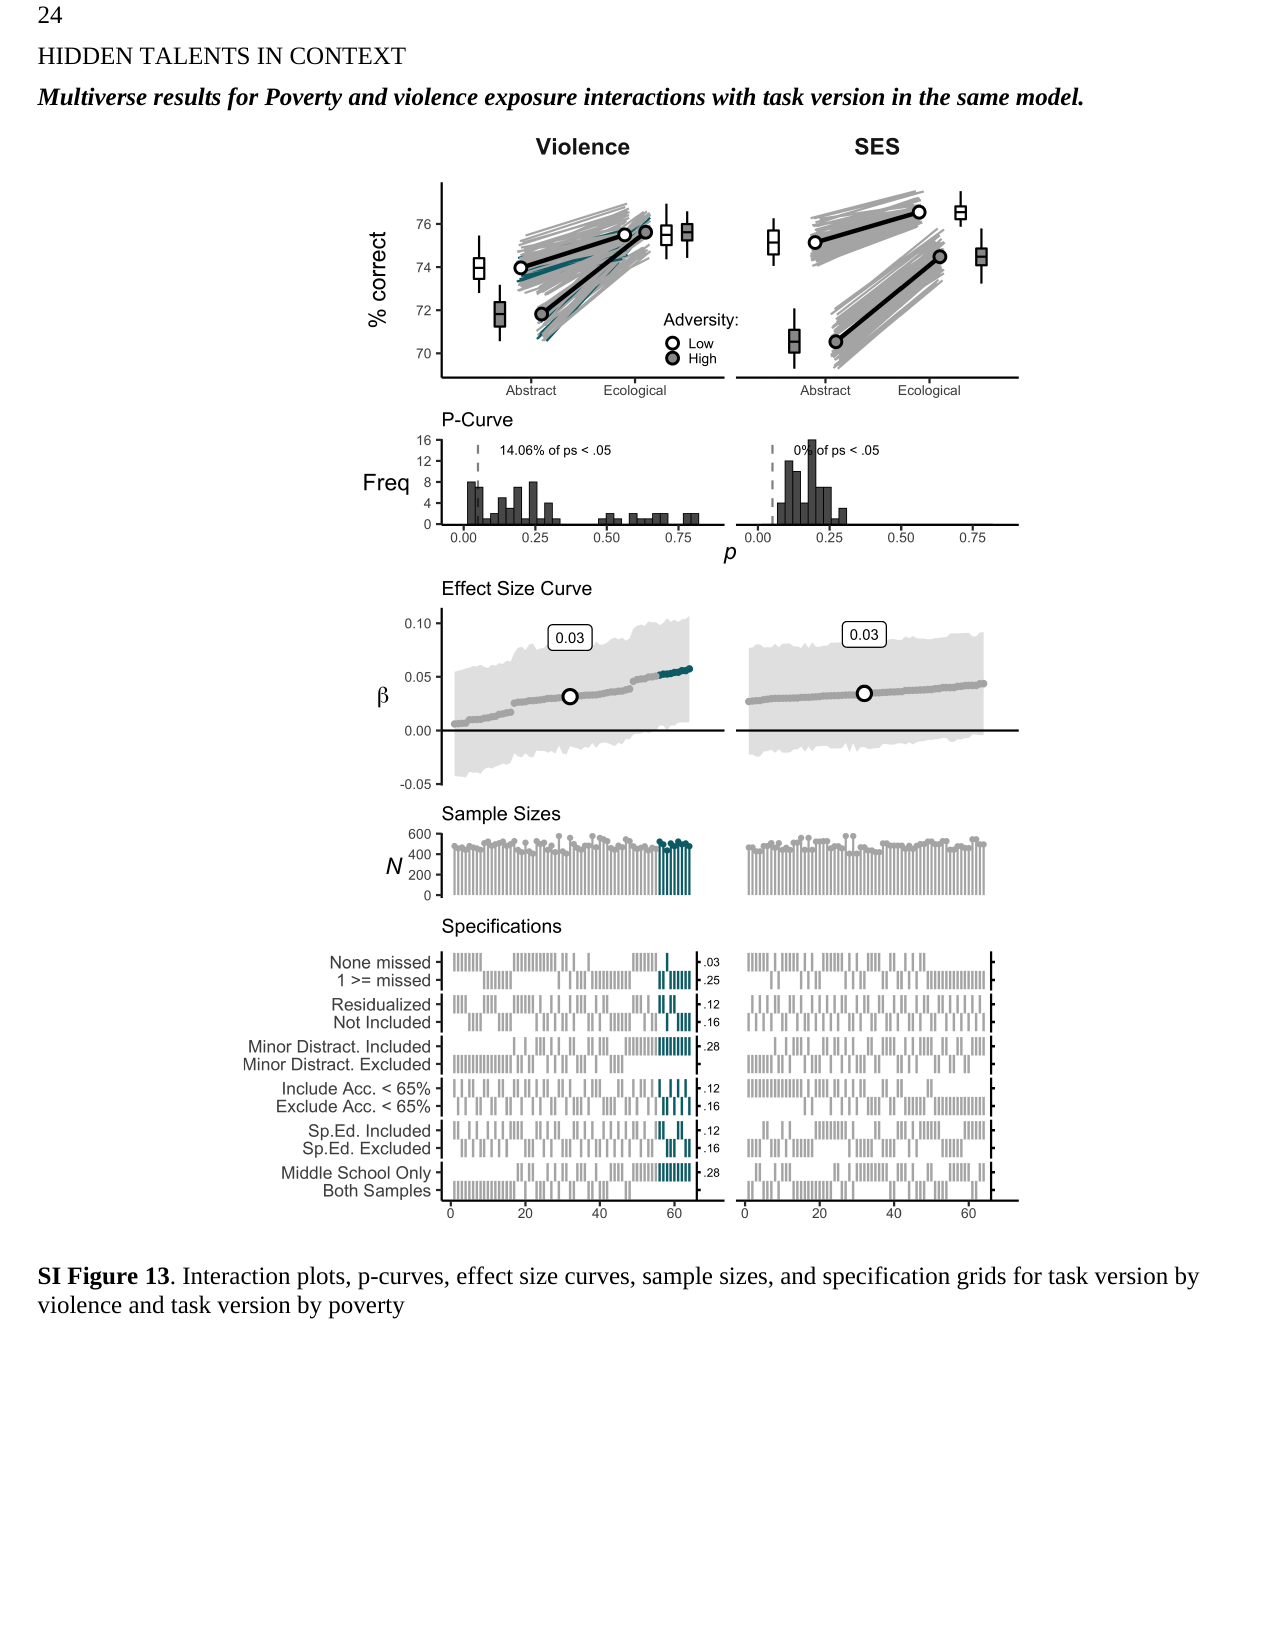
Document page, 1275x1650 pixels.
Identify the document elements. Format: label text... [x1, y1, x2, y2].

subtitle Multiverse results for Poverty and violence exposure interactions with task version in the same model. [37, 82, 1237, 111]
picture [243, 123, 1032, 1249]
text SI Figure . Interaction plots, p-curves, effect size curves, sample sizes, and specification grids for task version by violence and task version by poverty [37, 1261, 1237, 1319]
